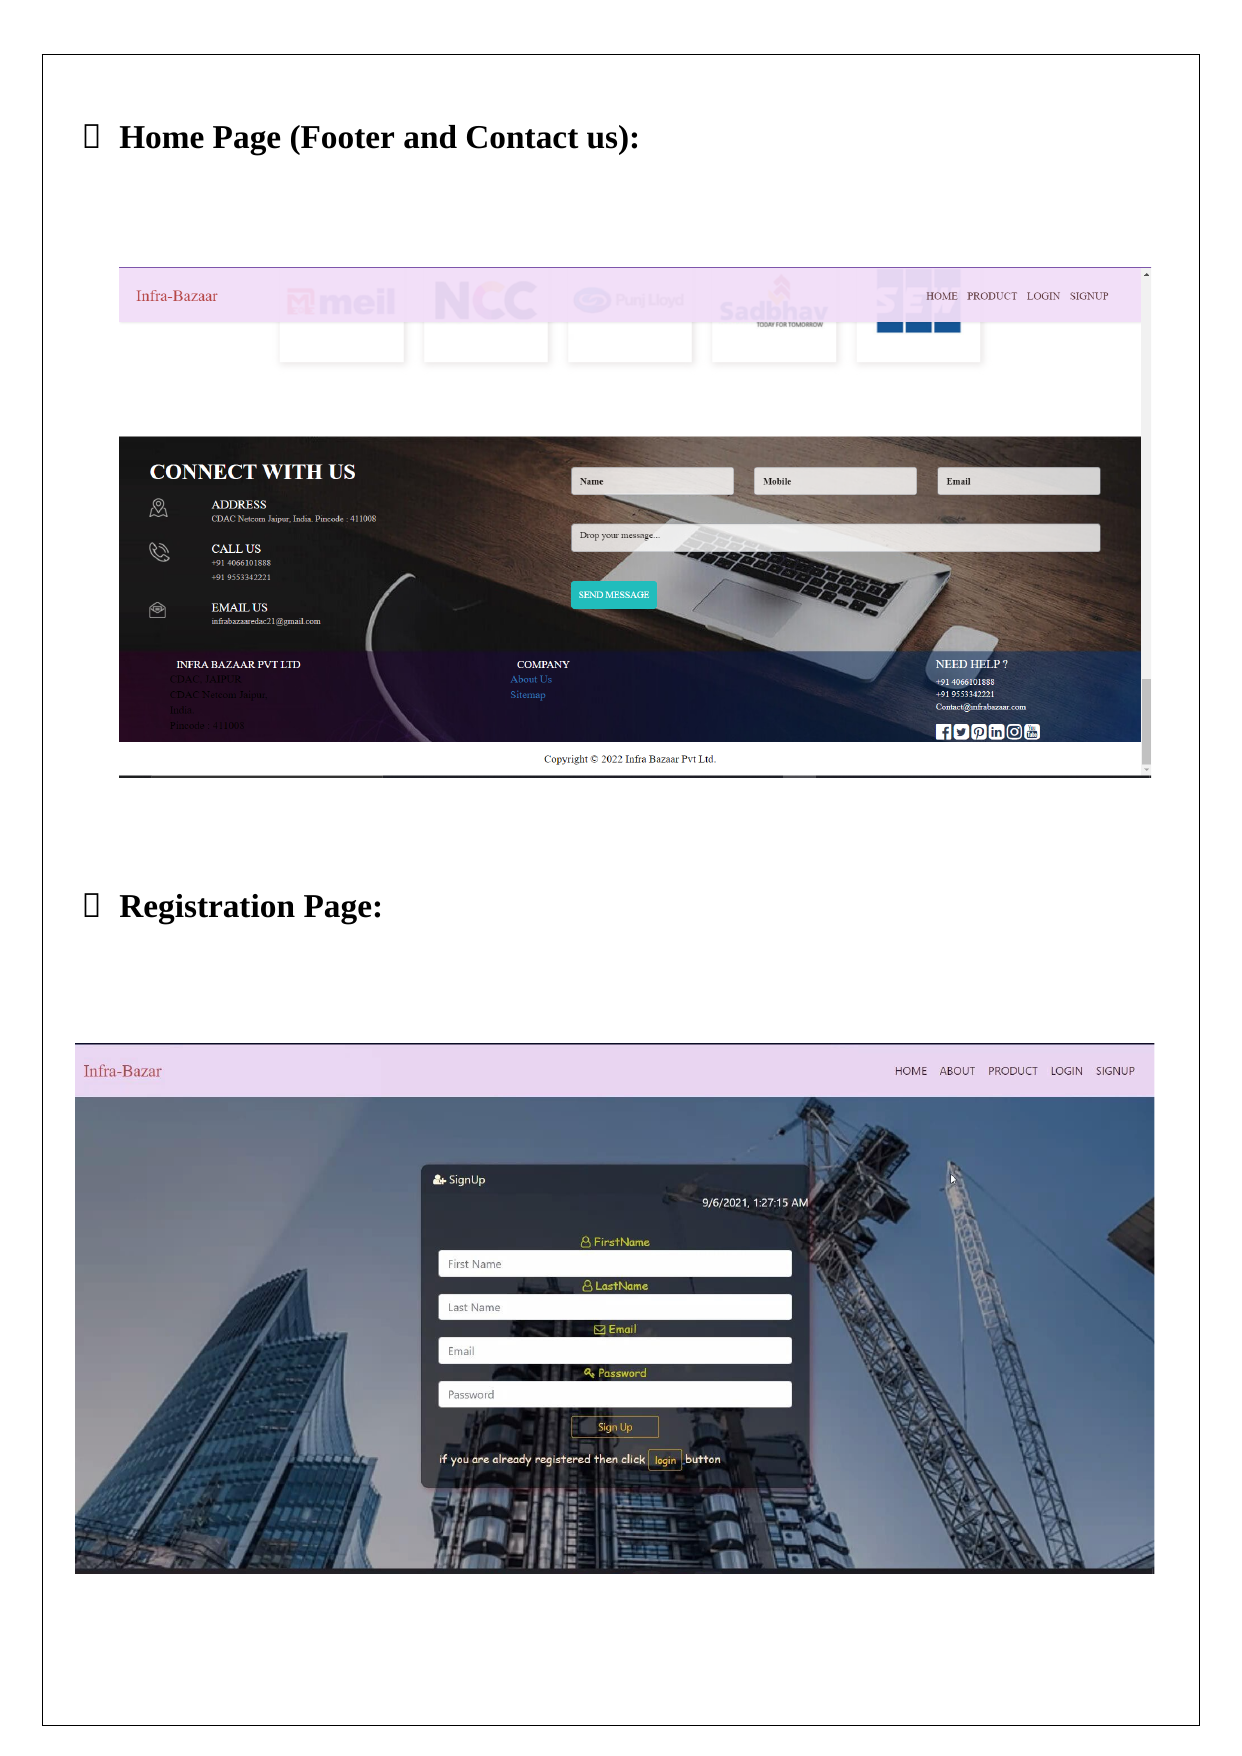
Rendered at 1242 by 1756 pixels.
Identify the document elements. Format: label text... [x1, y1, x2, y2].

picture [75, 1043, 1155, 1574]
list Home Page (Footer and Contact us): [81, 113, 1120, 159]
picture [119, 267, 1152, 778]
subtitle Registration Page: [81, 881, 1120, 927]
